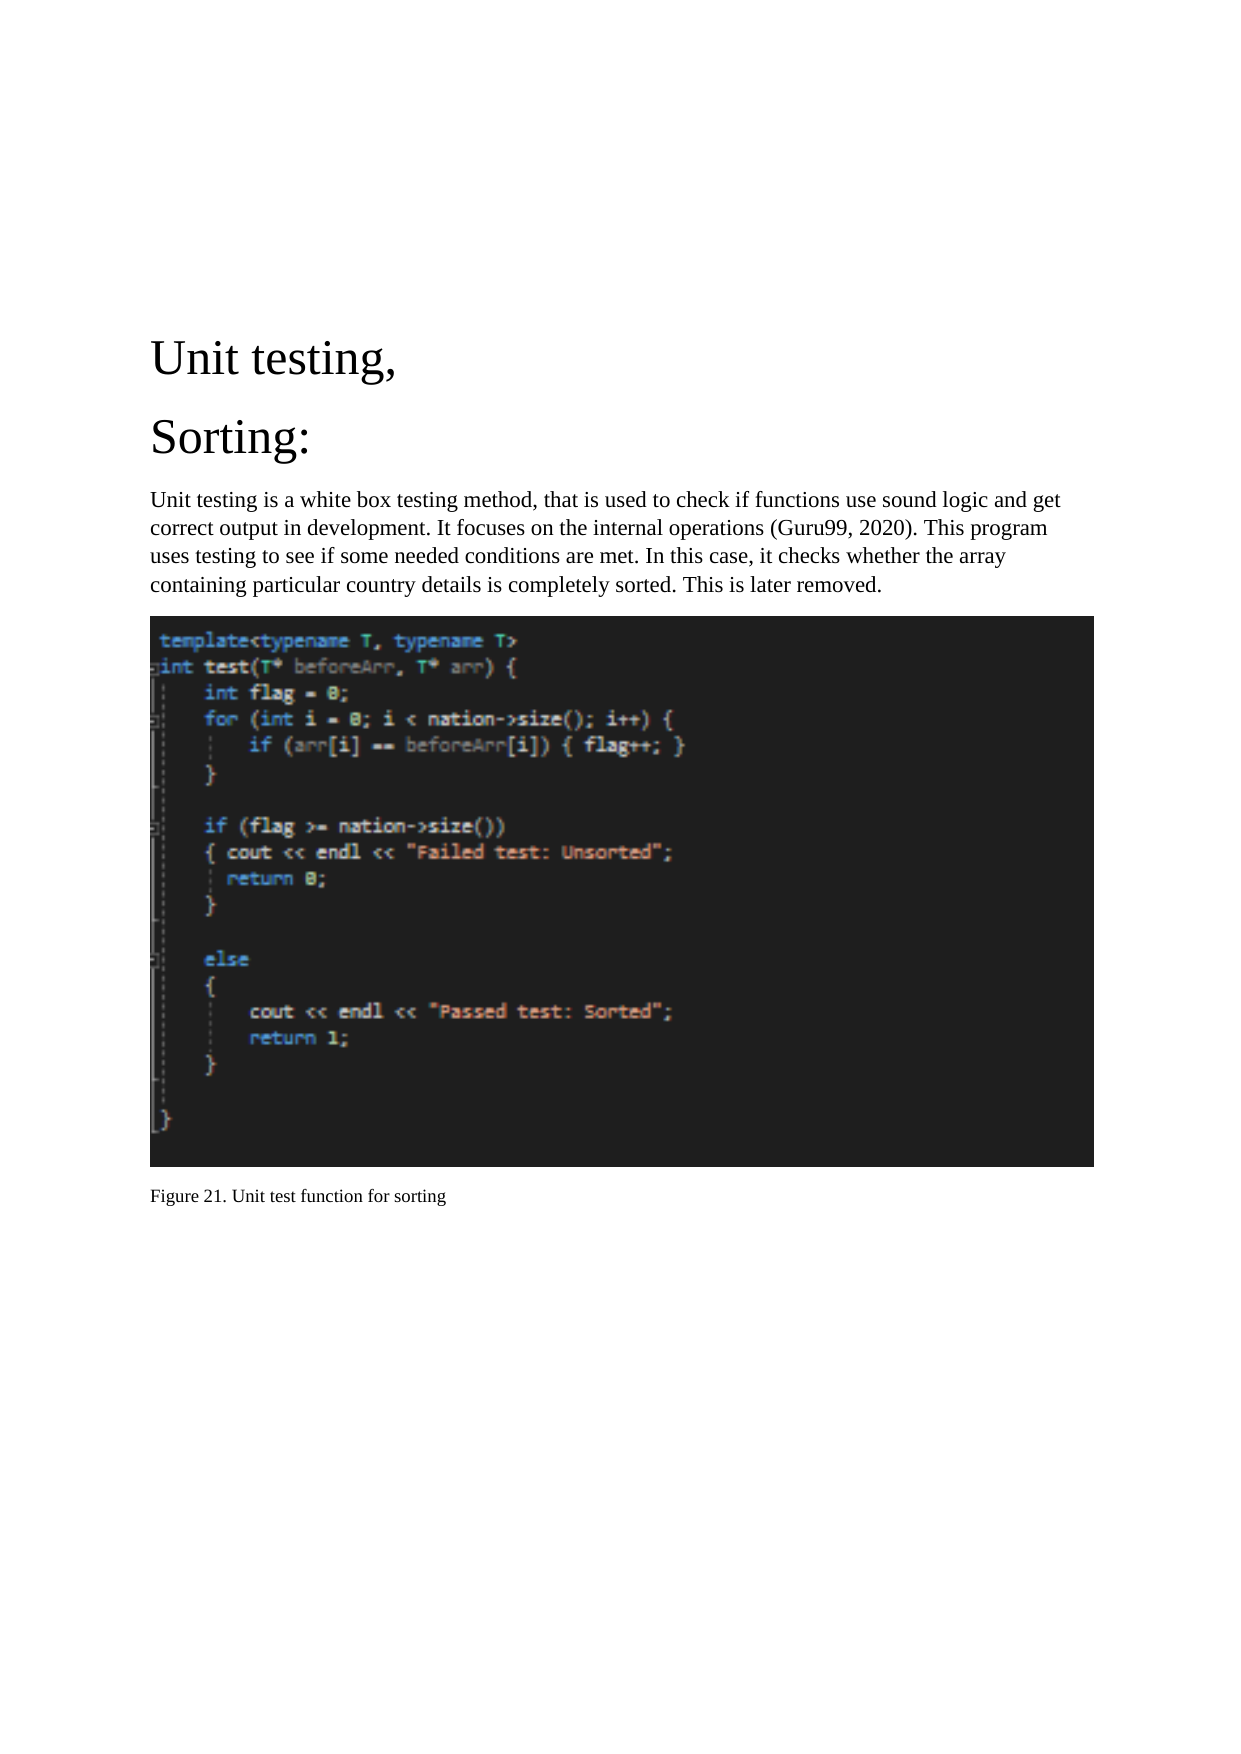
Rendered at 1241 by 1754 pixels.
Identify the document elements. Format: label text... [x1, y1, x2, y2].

text Unit testing is a white box testing method, that is used to check if functions use sound logic and get correct output in development. It focuses on the internal operations (Guru99, 2020). This program uses testing to see if some needed conditions are met. In this case, it checks whether the array containing particular country details is completely sorted. This is later removed. [150, 486, 1090, 597]
text Unit testing, [150, 328, 1090, 386]
text Sorting: [150, 407, 1090, 464]
picture [150, 616, 1094, 1167]
text Figure 21. Unit test function for sorting [150, 1185, 1090, 1206]
